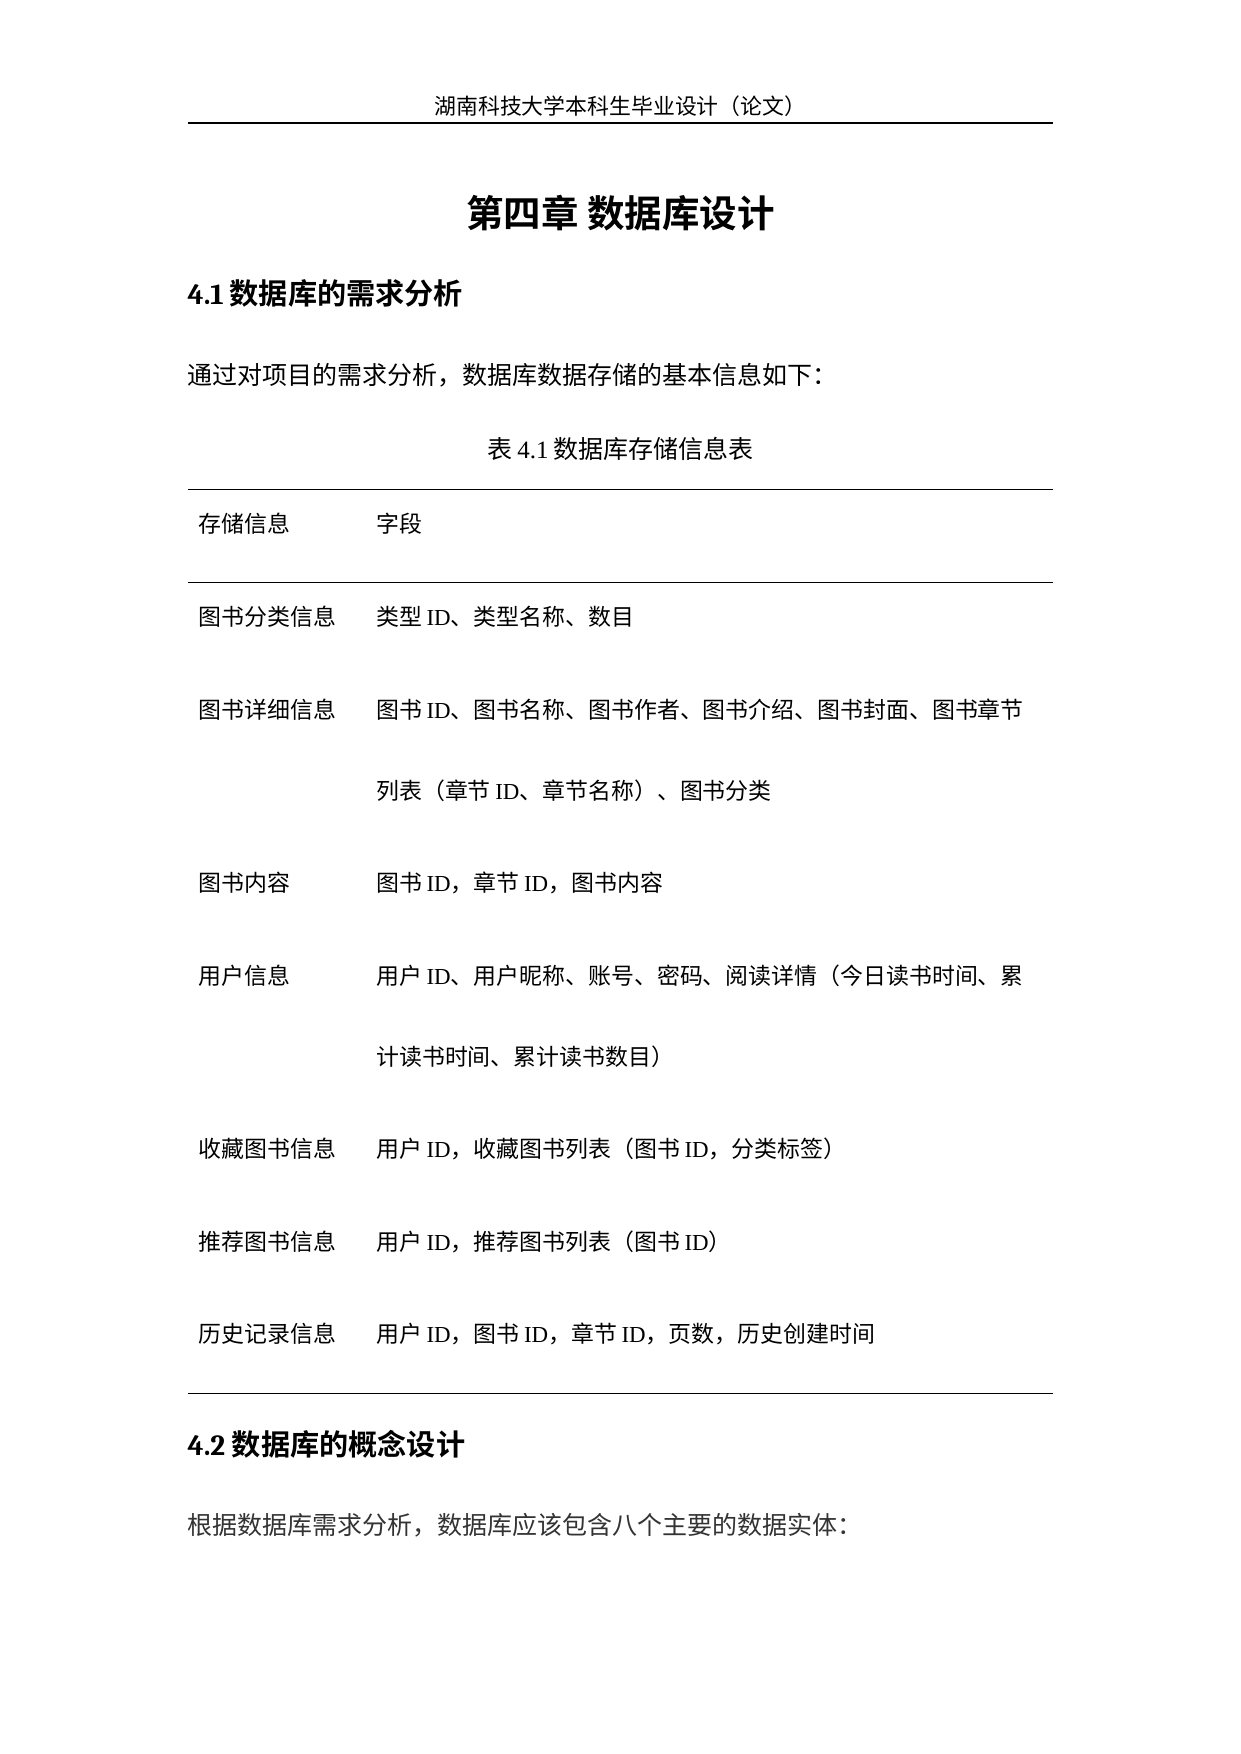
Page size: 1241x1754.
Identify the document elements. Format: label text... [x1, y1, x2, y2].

table_cell 用户信息 [188, 942, 365, 1115]
table_cell 历史记录信息 [188, 1300, 365, 1393]
table_cell 收藏图书信息 [188, 1115, 365, 1208]
text 数据库设计 [187, 178, 1053, 243]
text 通过对项目的需求分析，数据库数据存储的基本信息如下： [187, 341, 1053, 406]
table_cell 用户ID，图书ID，章节ID，页数，历史创建时间 [365, 1300, 1053, 1393]
table_header 字段 [365, 490, 1053, 582]
table_cell 图书内容 [188, 849, 365, 942]
table_cell 用户ID、用户昵称、账号、密码、阅读详情（今日读书时间、累计读书时间、累计读书数目） [365, 942, 1053, 1115]
text 4.2 数据库的概念设计 [187, 1410, 1053, 1475]
table_cell 用户ID，收藏图书列表（图书ID，分类标签） [365, 1115, 1053, 1208]
table_cell 图书分类信息 [188, 583, 365, 676]
text 表4.1数据库存储信息表 [187, 415, 1053, 480]
text 根据数据库需求分析，数据库应该包含八个主要的数据实体： [187, 1491, 1053, 1556]
table_cell 类型ID、类型名称、数目 [365, 583, 1053, 676]
table_cell 图书ID，章节ID，图书内容 [365, 849, 1053, 942]
table_cell 推荐图书信息 [188, 1208, 365, 1300]
table_cell 图书ID、图书名称、图书作者、图书介绍、图书封面、图书章节列表（章节ID、章节名称）、图书分类 [365, 676, 1053, 849]
table_cell 图书详细信息 [188, 676, 365, 849]
table_cell 用户ID，推荐图书列表（图书ID） [365, 1208, 1053, 1300]
text 4.1数据库的需求分析 [187, 259, 1053, 324]
table_header 存储信息 [188, 490, 365, 582]
